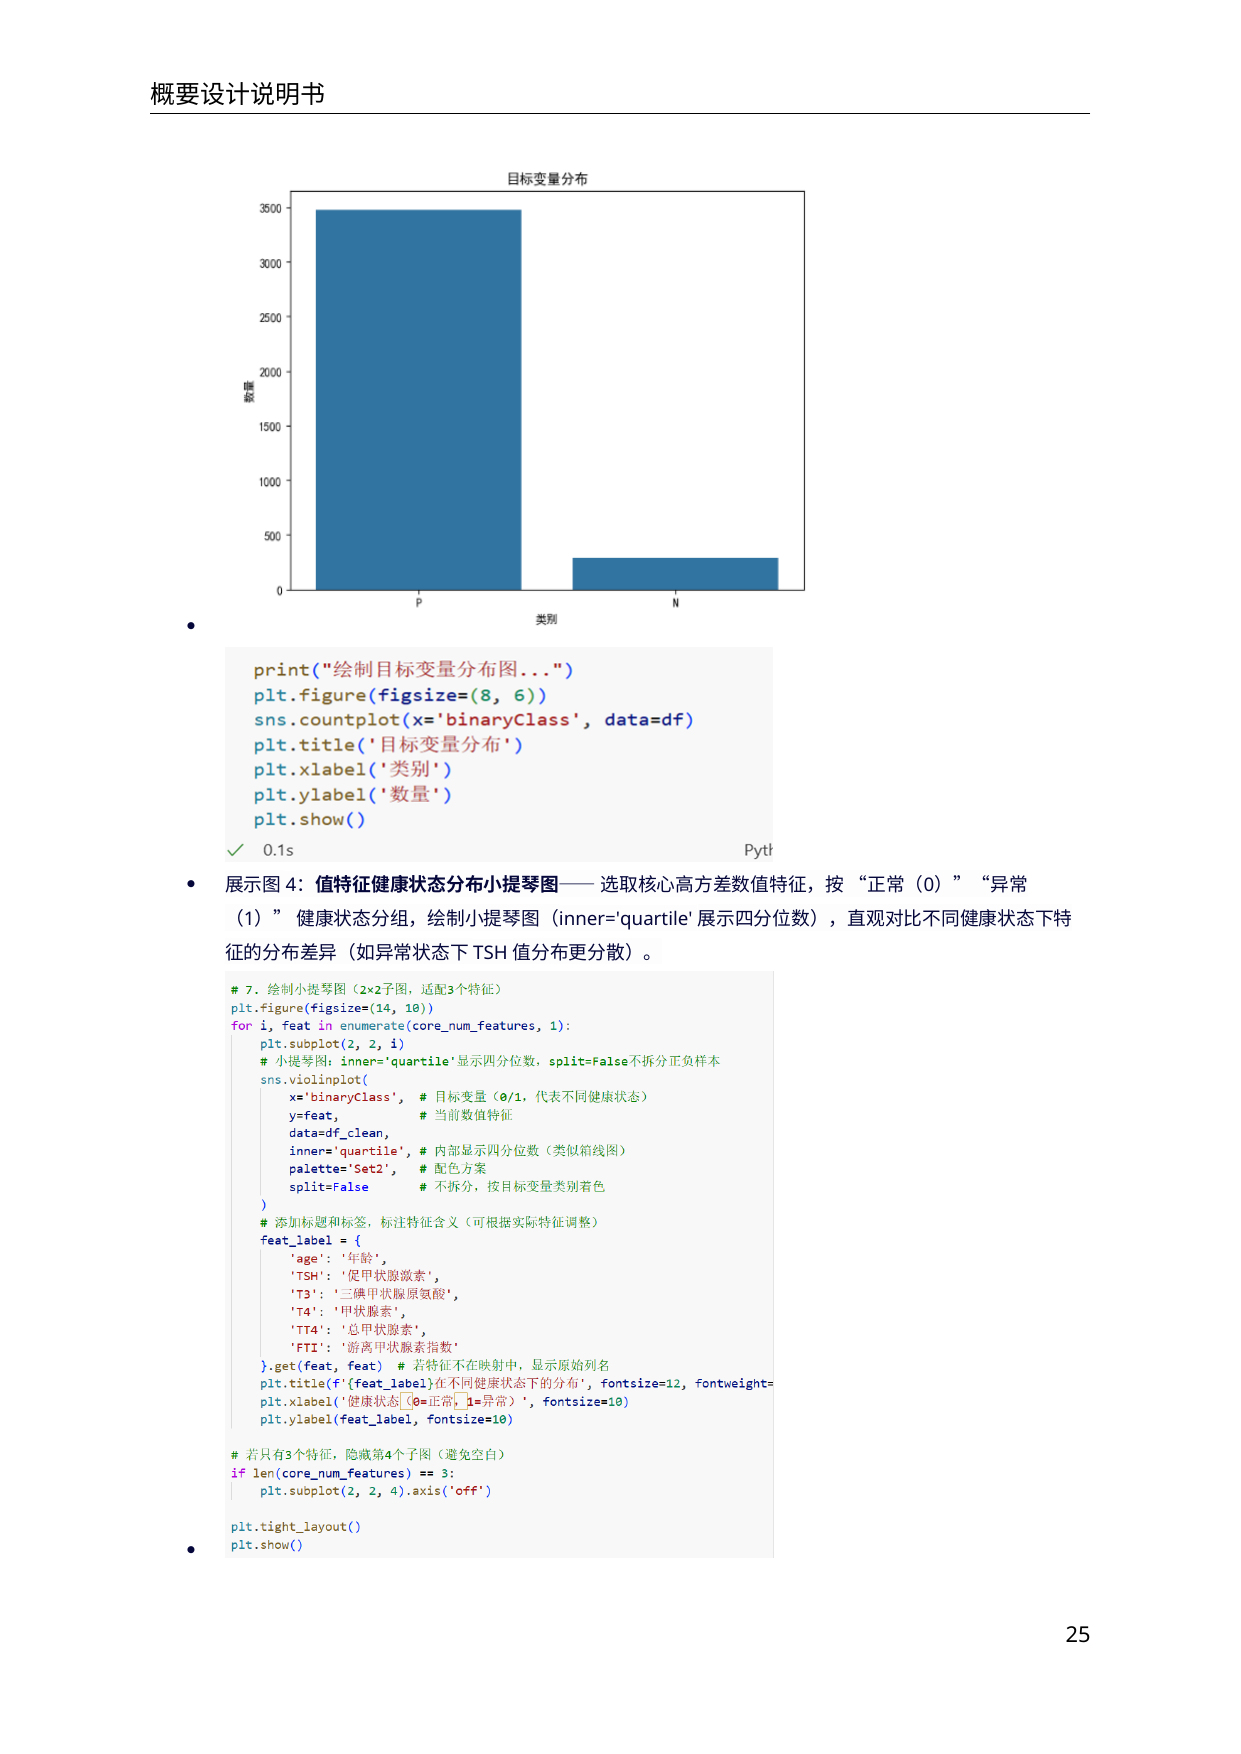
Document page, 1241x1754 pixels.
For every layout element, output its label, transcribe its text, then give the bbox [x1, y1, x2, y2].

picture [225, 971, 778, 1558]
picture [225, 150, 823, 634]
picture [225, 647, 773, 862]
list 展示图 4：值特征健康状态分布小提琴图—— 选取核心高方差数值特征，按 “正常（0）”“异常（1）” 健康状态分组，绘制小提琴图（inner='quartile' 展示四分位数），直观对比不同健康状态下特征的分布差异（如异常状态下 TSH 值分布更分散）。 [187, 869, 1090, 964]
